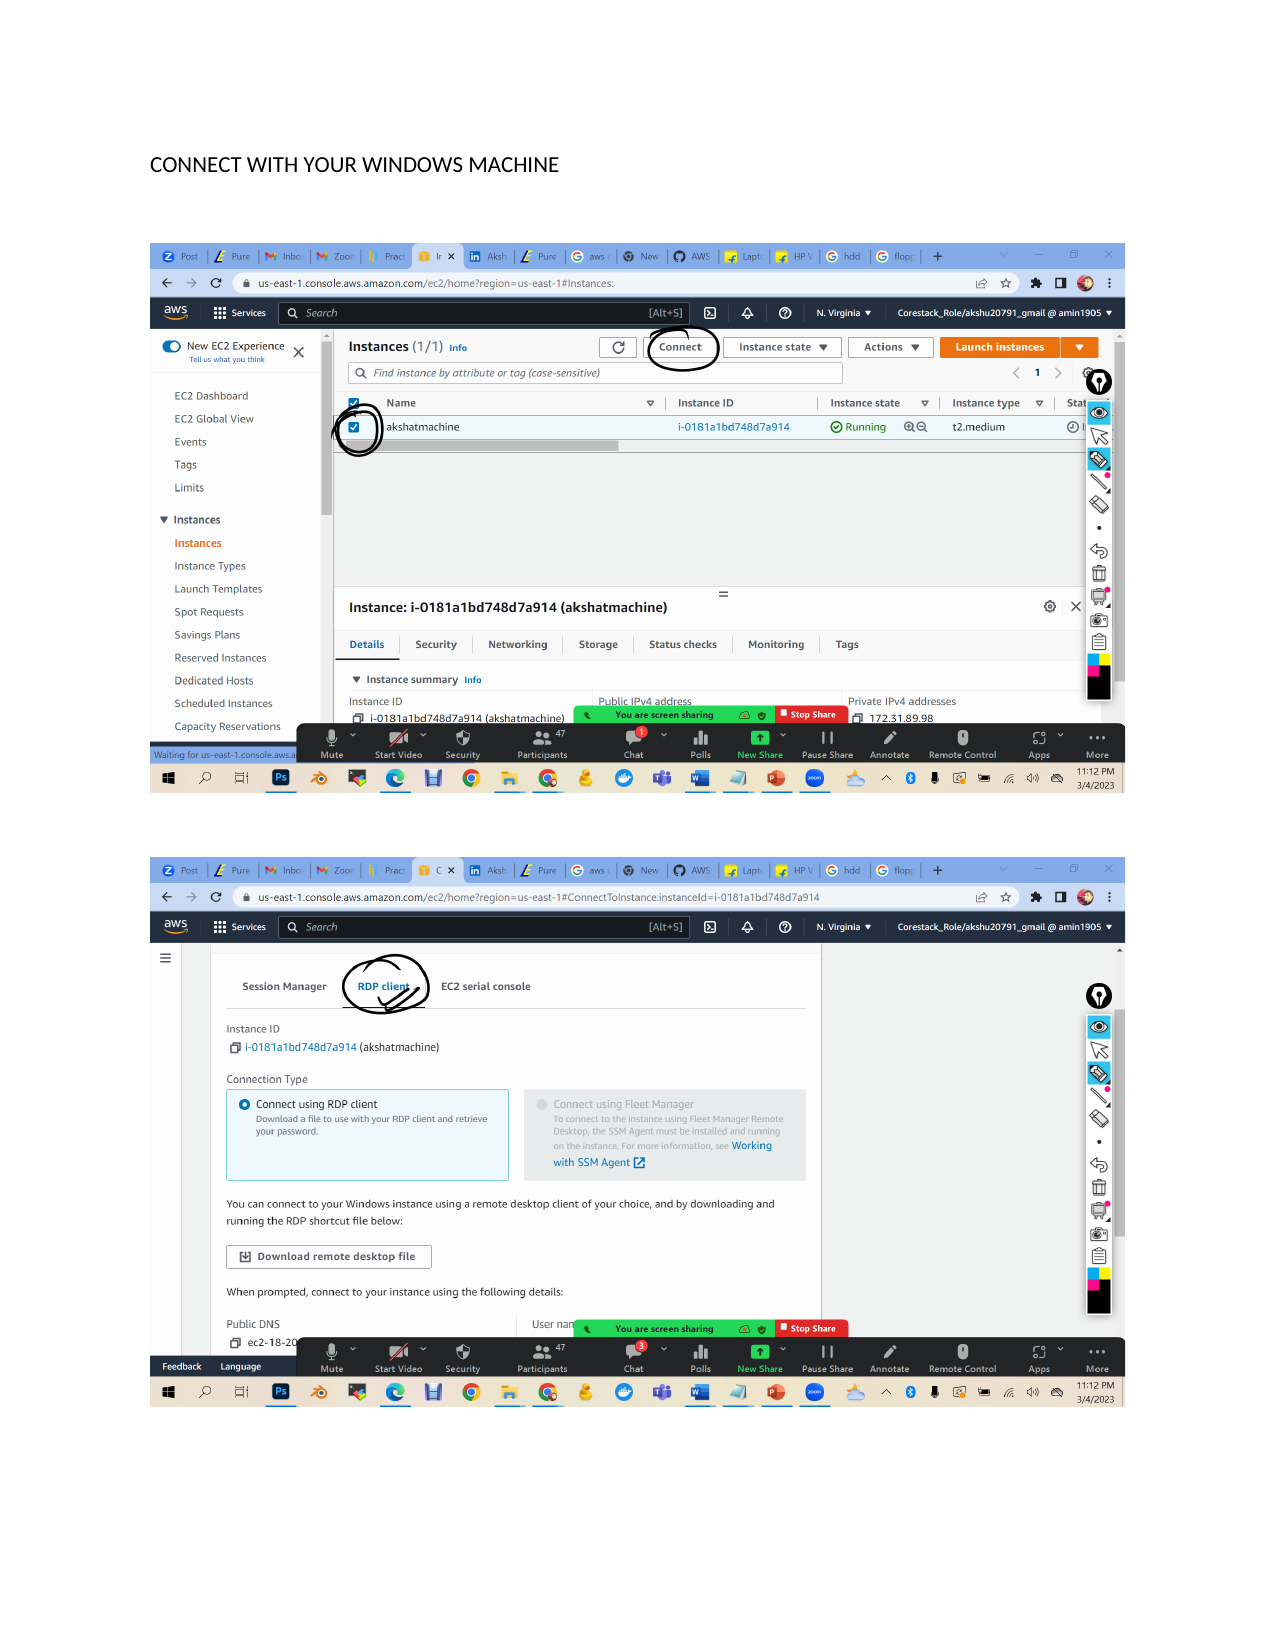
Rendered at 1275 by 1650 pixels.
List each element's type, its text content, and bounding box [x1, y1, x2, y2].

text CONNECT WITH YOUR WINDOWS MACHINE [150, 150, 1125, 178]
picture [150, 857, 1125, 1407]
picture [150, 243, 1125, 793]
